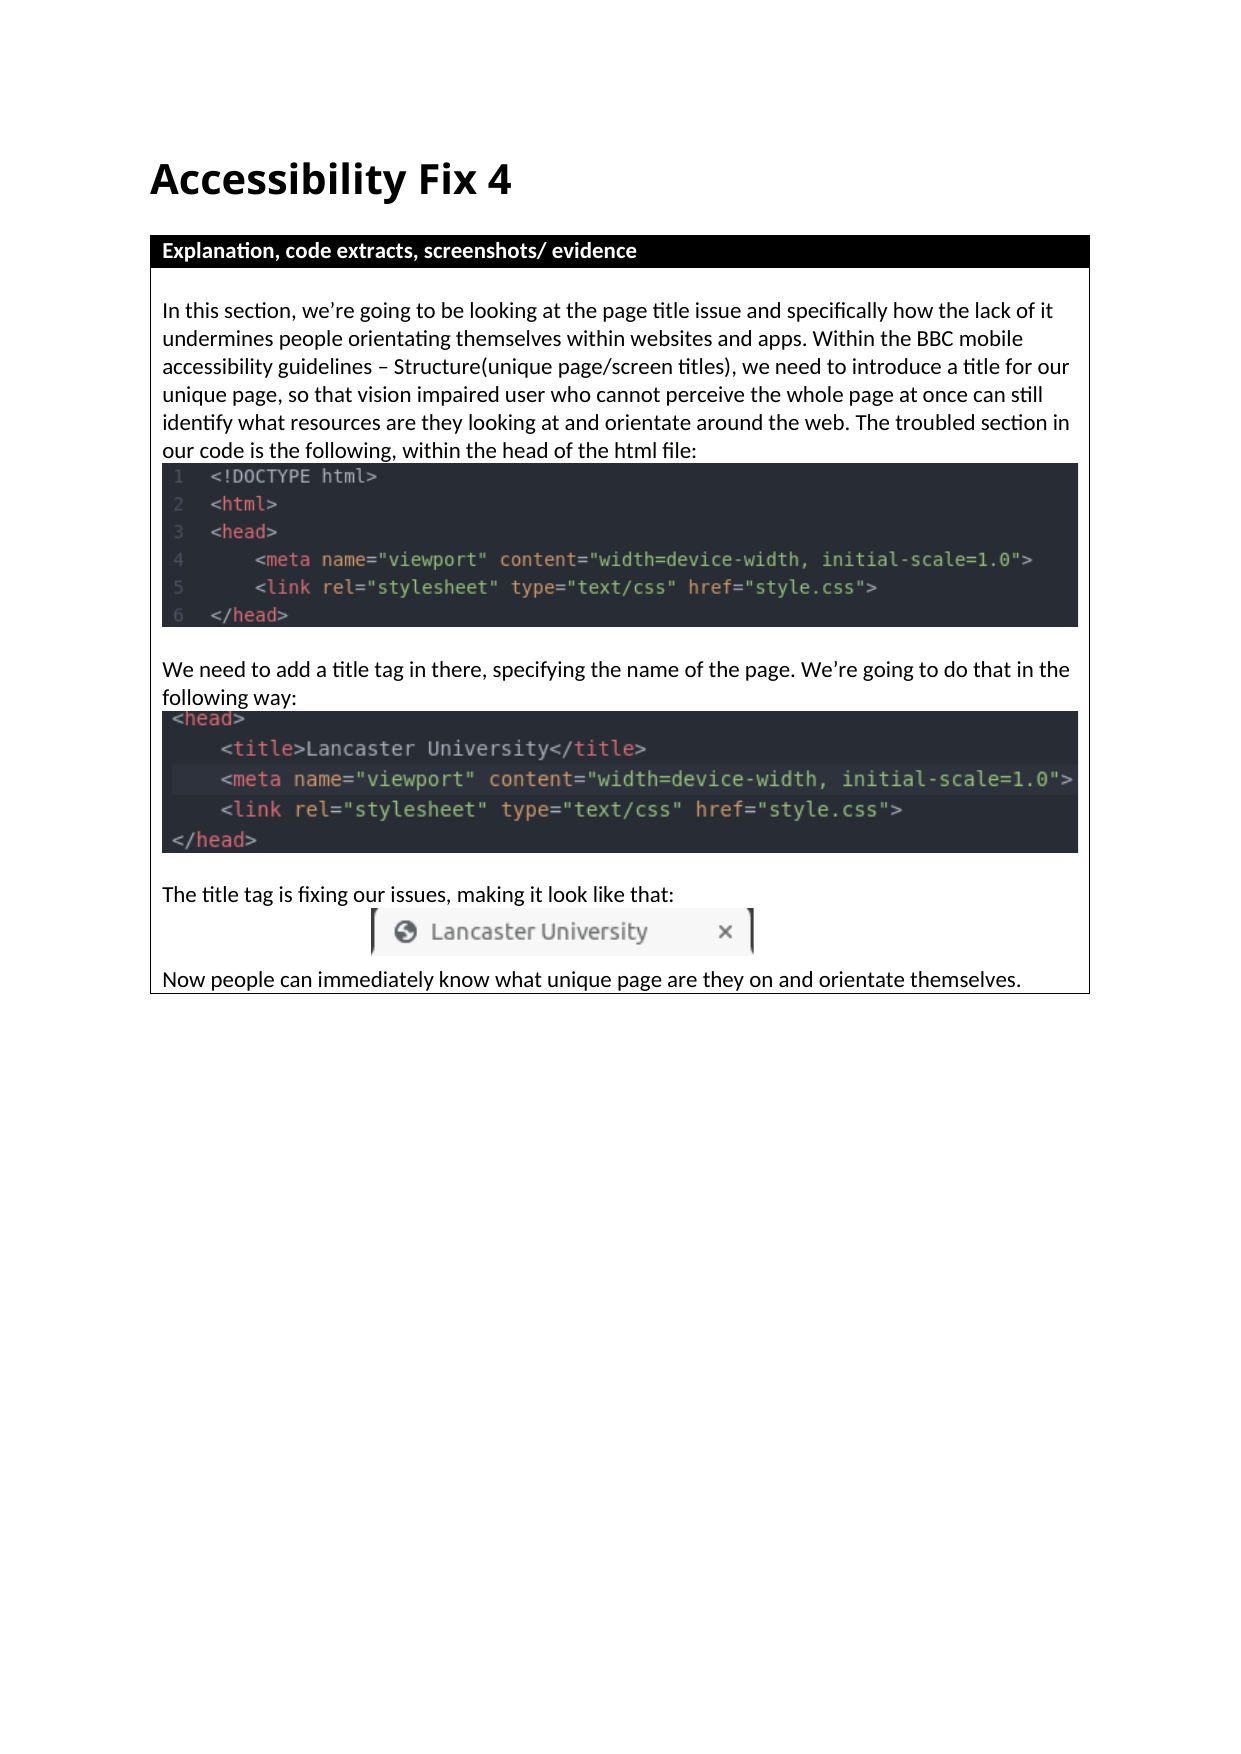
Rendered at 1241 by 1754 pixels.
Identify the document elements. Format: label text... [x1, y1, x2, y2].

picture [162, 463, 1079, 627]
picture [371, 908, 754, 956]
picture [162, 711, 1079, 853]
table_cell In this section, we’re going to be looking at the page title issue and specifically how the lack of it undermines people orientating themselves within websites and apps. Within the BBC mobile accessibility guidelines – Structure(unique page/screen titles), we need to introduce a title for our unique page, so that vision impaired user who cannot perceive the whole page at once can still identify what resources are they looking at and orientate around the web. The troubled section in our code is the following, within the head of the html file: We need to add a title tag in there, specifying the name of the page. We’re going to do that in the following way: The title tag is fixing our issues, making it look like that: Now people can immediately know what unique page are they on and orientate themselves. [151, 268, 1089, 993]
subtitle Accessibility Fix 4 [150, 150, 1090, 207]
table_header Explanation, code extracts, screenshots/ evidence [151, 236, 883, 267]
table_header [884, 236, 1089, 267]
